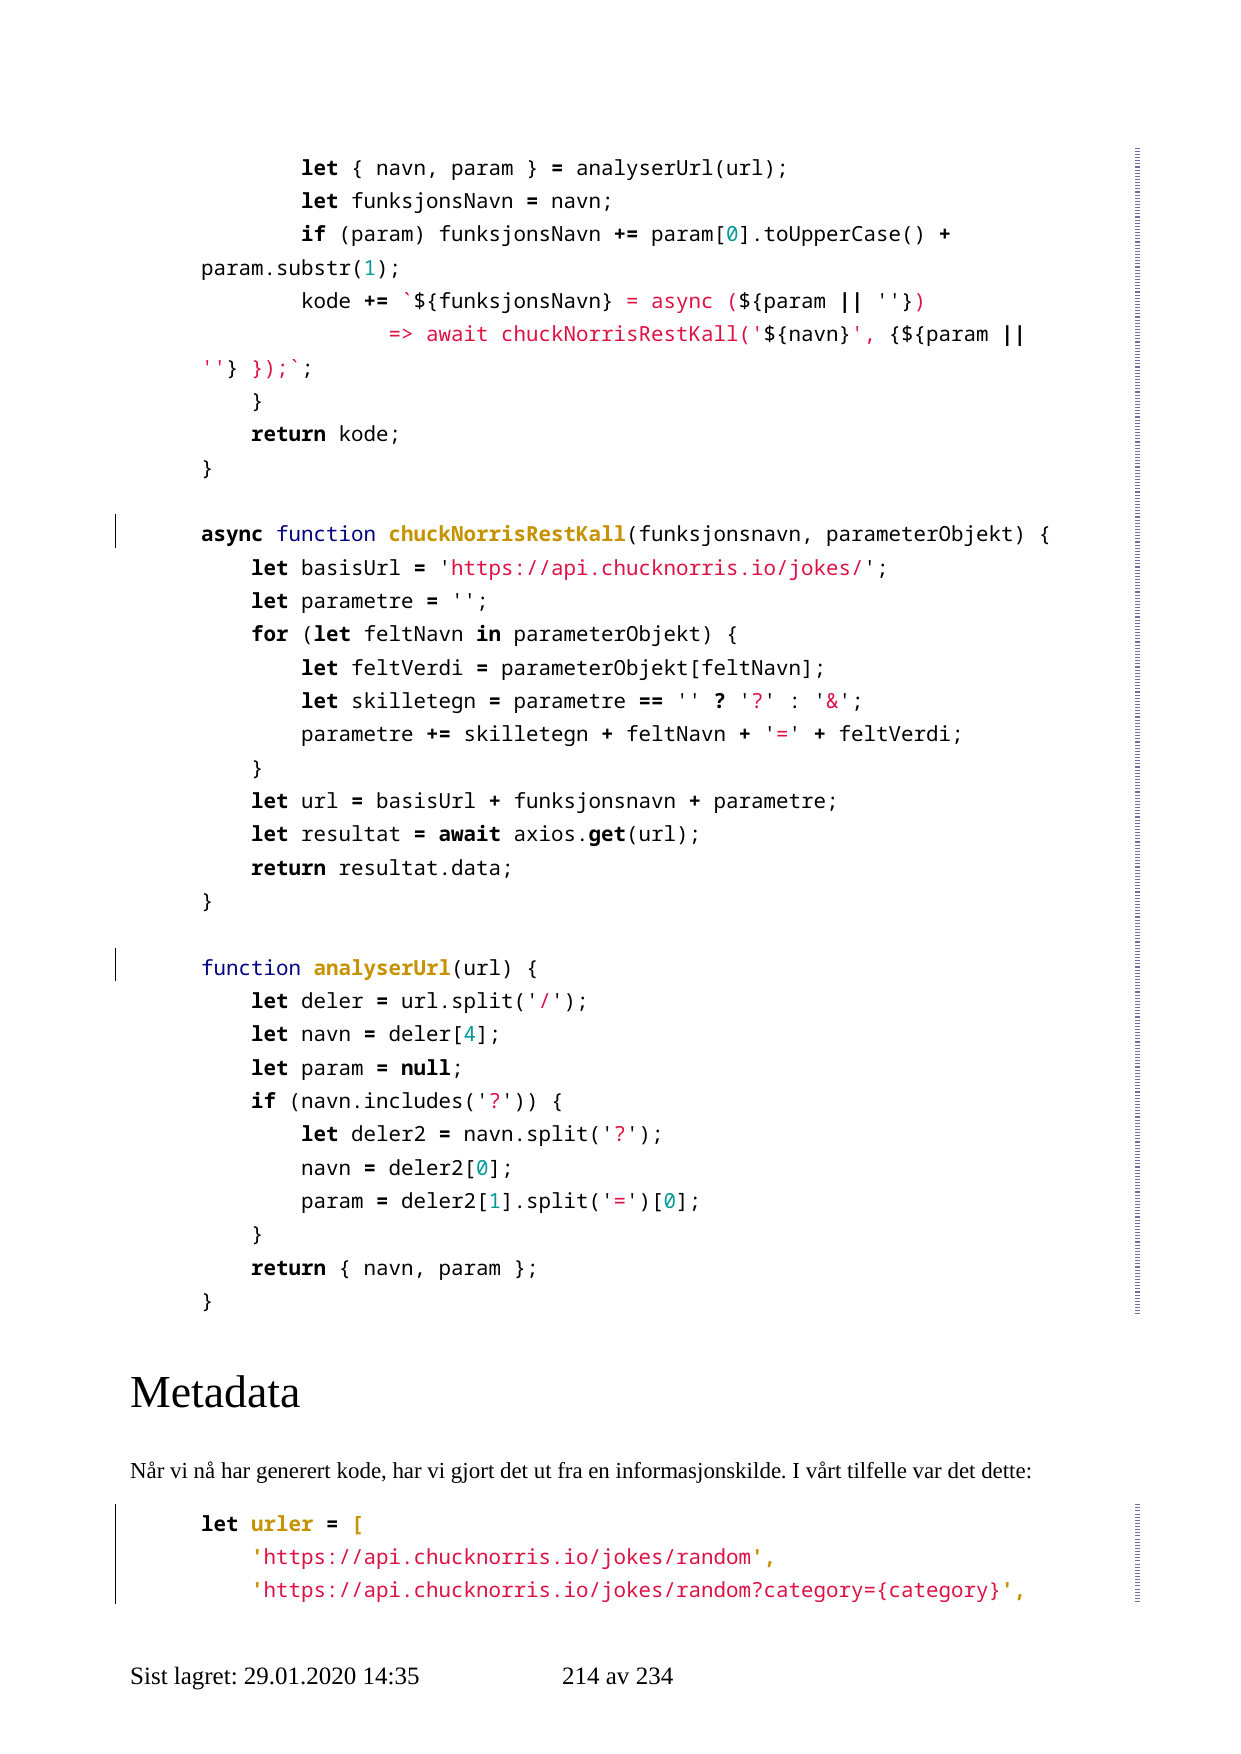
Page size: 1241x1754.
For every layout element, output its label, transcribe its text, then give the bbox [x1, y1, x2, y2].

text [201, 148, 1140, 1314]
text Når vi nå har generert kode, har vi gjort det ut fra en informasjonskilde. I vårt tilfelle var det dette: [130, 1446, 1110, 1483]
text Metadata [130, 1364, 1110, 1417]
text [201, 1504, 1140, 1604]
